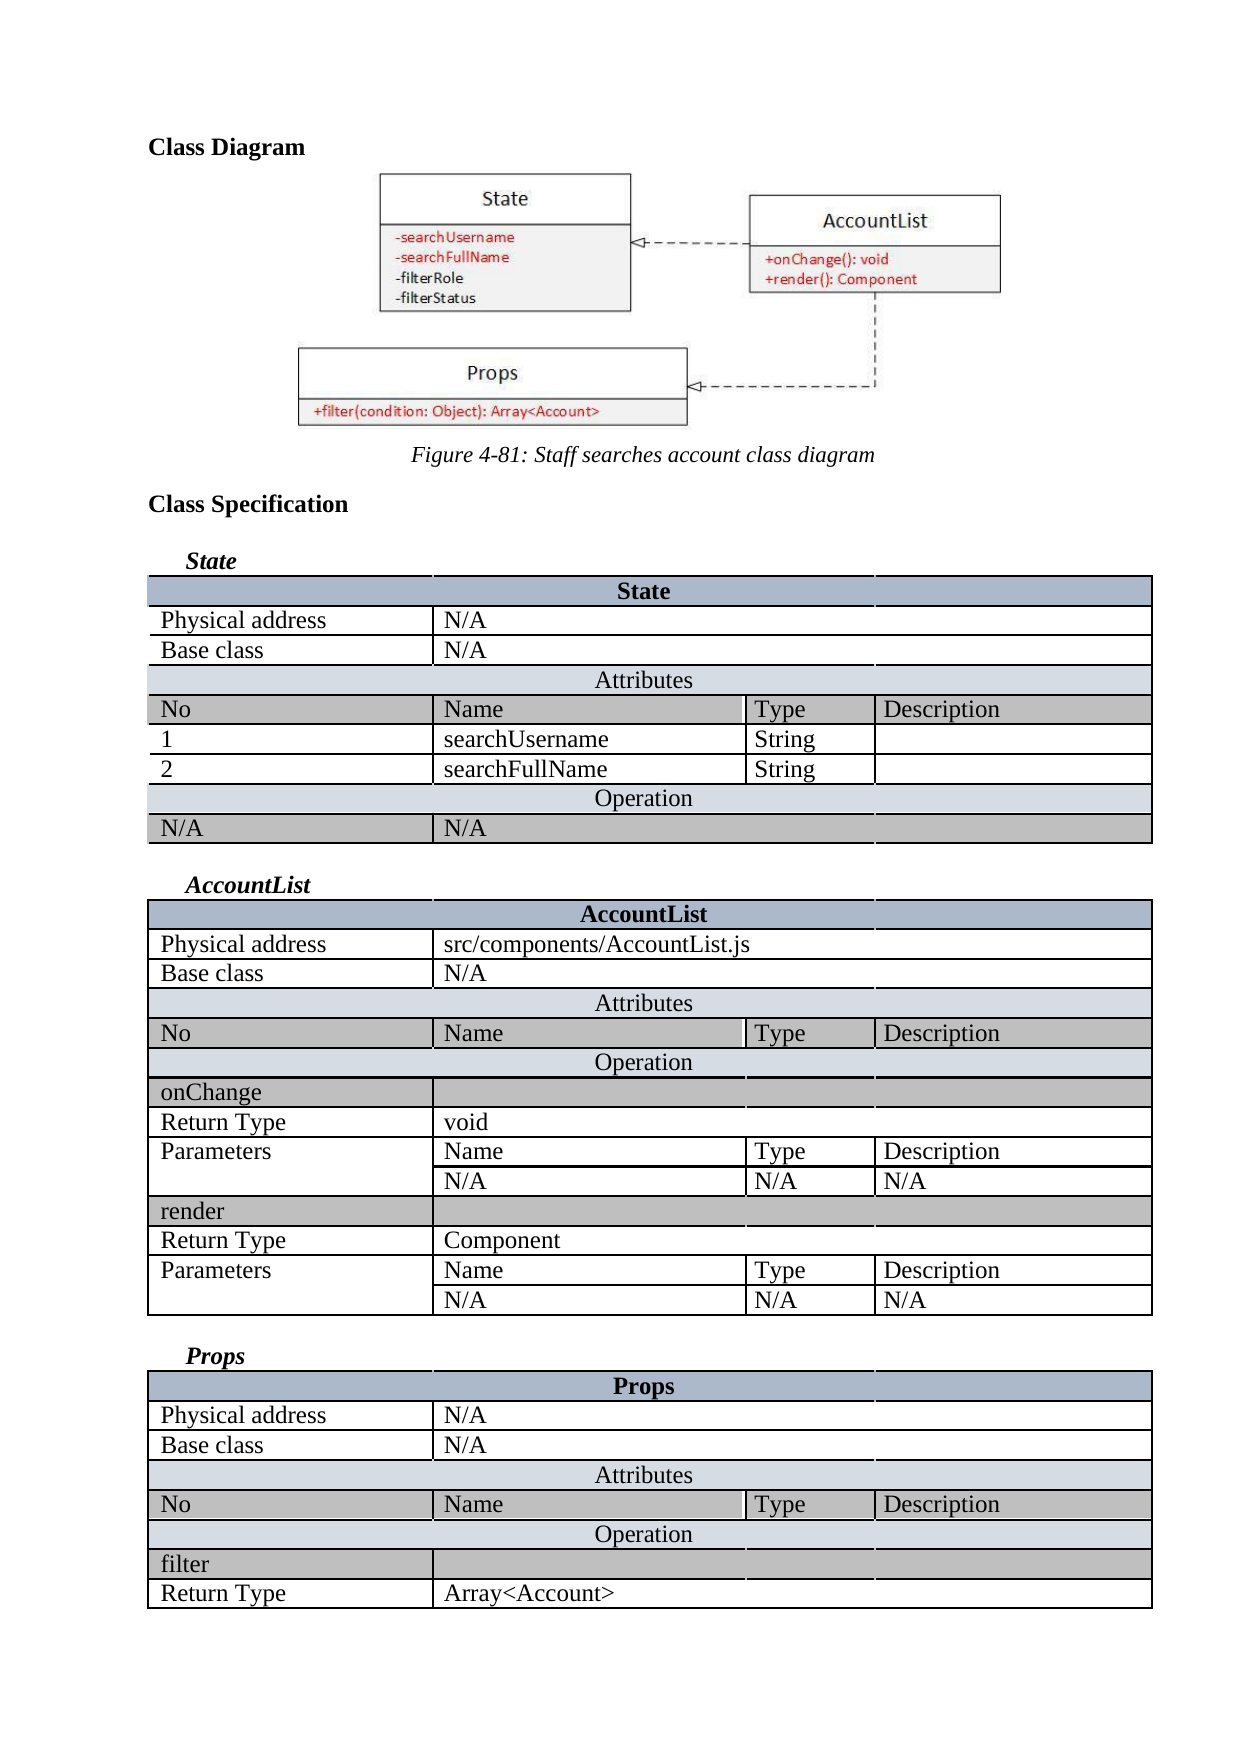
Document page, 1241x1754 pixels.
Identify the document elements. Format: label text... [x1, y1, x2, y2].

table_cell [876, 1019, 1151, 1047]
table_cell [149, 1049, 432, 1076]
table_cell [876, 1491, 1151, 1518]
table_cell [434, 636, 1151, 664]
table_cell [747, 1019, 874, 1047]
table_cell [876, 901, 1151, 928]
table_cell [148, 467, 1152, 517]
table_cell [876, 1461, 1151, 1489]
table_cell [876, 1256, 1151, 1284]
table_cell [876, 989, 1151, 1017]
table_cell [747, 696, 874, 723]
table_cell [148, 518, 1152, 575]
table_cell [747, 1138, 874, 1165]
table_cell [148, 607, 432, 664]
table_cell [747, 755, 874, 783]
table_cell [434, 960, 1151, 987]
picture [297, 173, 1002, 430]
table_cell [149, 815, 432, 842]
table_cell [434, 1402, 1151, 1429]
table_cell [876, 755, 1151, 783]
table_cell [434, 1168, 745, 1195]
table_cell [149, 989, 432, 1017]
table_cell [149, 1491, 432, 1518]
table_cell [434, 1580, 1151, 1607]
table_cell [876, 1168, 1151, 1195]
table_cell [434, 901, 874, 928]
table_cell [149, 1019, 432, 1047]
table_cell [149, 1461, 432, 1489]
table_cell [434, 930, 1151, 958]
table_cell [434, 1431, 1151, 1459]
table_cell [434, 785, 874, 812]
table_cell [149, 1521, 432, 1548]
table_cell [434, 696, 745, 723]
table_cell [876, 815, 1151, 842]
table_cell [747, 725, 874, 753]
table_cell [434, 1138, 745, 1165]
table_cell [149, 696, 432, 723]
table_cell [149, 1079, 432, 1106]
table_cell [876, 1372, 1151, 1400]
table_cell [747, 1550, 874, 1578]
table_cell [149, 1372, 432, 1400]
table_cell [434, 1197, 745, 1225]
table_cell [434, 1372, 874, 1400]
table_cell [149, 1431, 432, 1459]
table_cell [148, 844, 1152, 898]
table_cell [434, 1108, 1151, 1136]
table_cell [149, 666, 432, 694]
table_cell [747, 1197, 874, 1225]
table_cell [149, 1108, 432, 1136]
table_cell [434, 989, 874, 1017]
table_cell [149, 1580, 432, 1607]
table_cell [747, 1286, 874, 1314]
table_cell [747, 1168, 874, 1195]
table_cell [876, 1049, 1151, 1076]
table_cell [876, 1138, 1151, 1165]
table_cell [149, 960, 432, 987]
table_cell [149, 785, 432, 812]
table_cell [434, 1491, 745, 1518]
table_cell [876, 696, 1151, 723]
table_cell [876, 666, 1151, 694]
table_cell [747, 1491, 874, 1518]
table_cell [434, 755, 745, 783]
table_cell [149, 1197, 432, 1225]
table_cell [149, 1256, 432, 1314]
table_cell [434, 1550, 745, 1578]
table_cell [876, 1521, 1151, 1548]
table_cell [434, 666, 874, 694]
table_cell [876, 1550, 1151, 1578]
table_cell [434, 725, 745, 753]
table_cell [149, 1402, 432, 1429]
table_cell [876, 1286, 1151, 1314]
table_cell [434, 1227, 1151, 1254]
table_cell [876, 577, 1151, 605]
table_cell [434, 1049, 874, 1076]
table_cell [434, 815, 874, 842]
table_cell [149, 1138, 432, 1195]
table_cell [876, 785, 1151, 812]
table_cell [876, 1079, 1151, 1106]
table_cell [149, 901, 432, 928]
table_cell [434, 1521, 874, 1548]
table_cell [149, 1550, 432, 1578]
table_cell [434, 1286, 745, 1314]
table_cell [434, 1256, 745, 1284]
text Class Diagram [148, 132, 1152, 161]
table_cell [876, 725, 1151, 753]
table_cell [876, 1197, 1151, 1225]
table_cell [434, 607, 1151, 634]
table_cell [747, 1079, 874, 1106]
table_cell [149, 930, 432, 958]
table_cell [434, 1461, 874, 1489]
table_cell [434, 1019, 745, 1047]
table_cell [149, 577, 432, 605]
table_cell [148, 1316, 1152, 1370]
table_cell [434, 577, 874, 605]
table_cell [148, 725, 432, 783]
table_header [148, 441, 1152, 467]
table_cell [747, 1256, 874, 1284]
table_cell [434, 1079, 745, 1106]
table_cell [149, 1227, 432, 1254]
